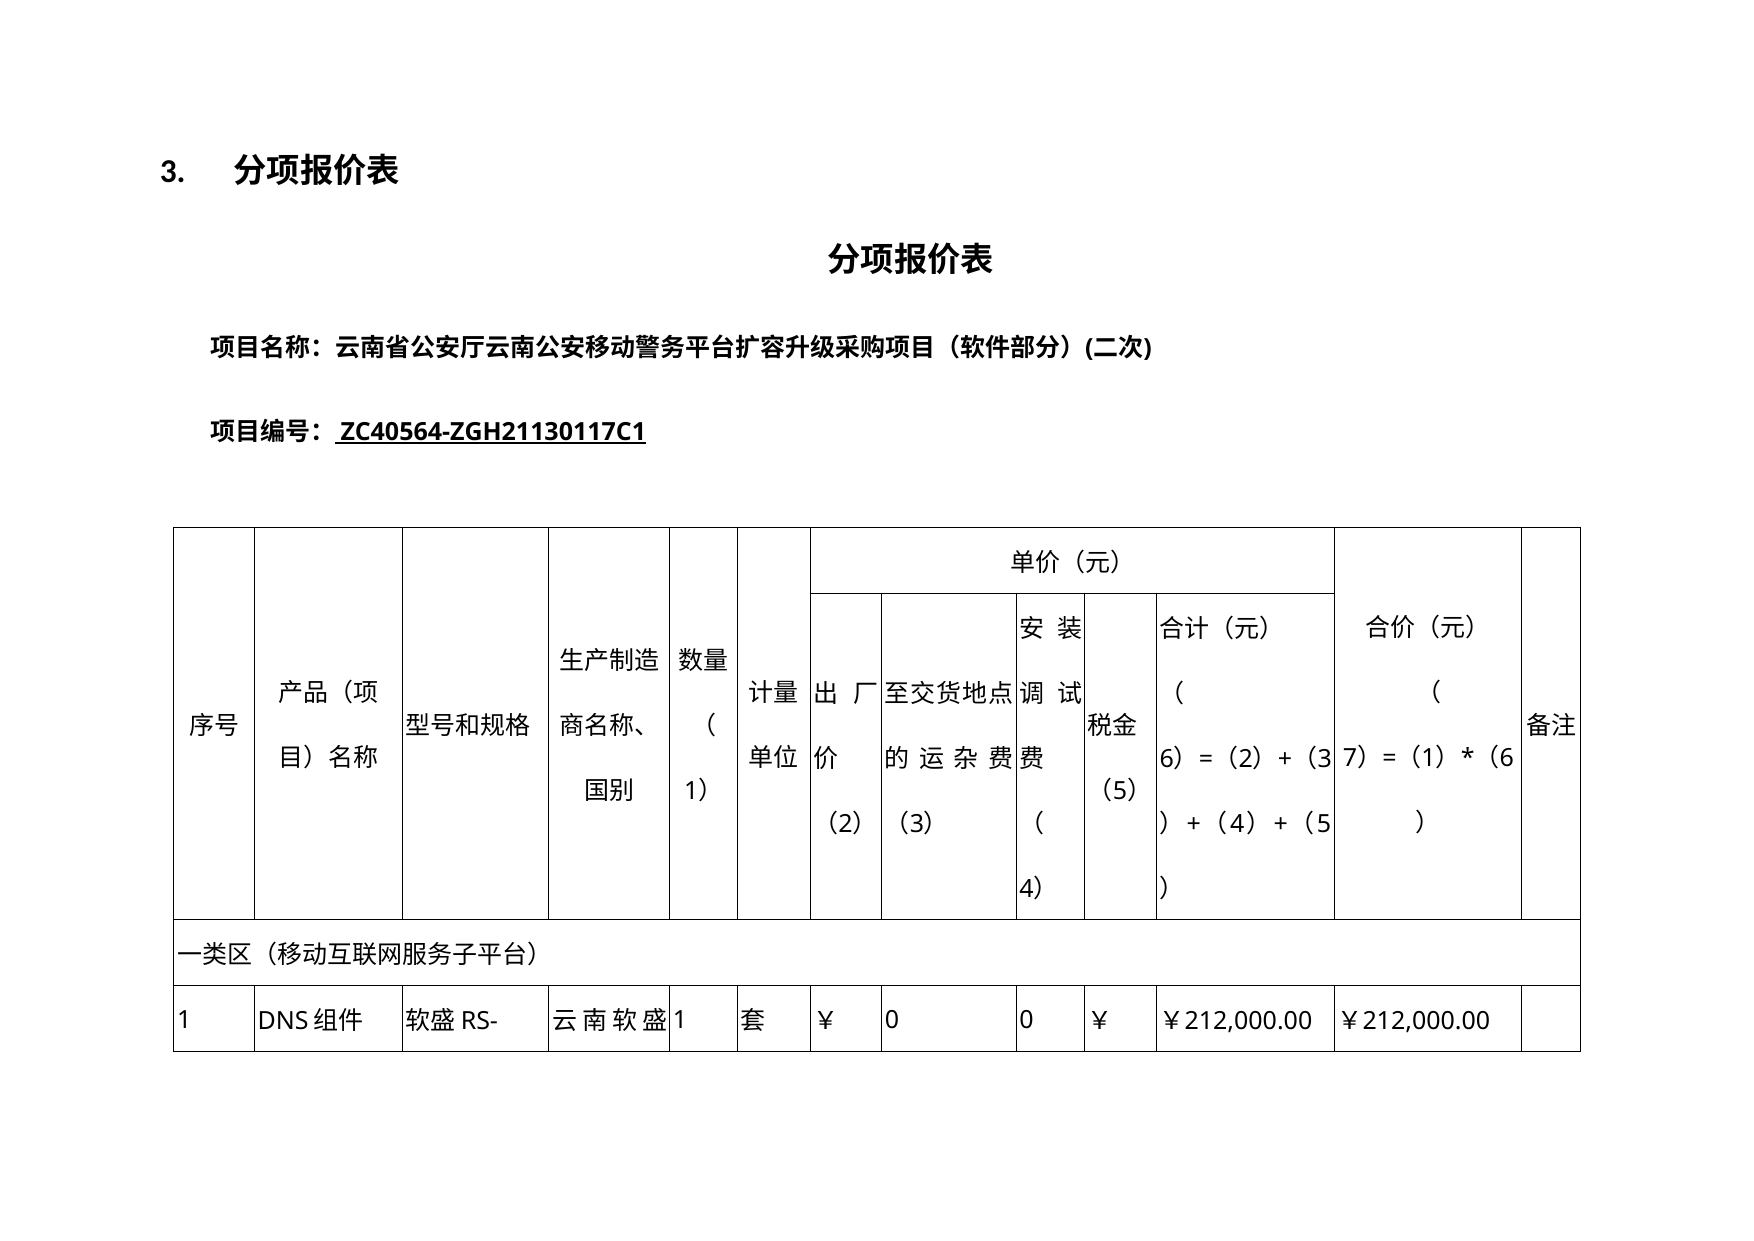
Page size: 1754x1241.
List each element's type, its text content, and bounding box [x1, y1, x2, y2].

table_cell 0 [1017, 986, 1084, 1051]
table_header 序号 [174, 528, 254, 919]
table_cell 税金 （5） [1085, 594, 1156, 919]
table_header 数量 （1） [670, 528, 737, 919]
table_header 计量单位 [738, 528, 810, 919]
table_cell [1522, 986, 1580, 1051]
table_cell DNS组件 [255, 986, 402, 1051]
text 分项报价表 [159, 224, 1594, 289]
subtitle 分项报价表 [159, 135, 1594, 200]
table_cell 软盛RS-ZU2.0 [403, 986, 548, 1051]
table_cell ￥12,000.00 [1085, 986, 1156, 1051]
table_header 单价（元） [811, 528, 1334, 593]
table_cell ￥212,000.00 [1157, 986, 1334, 1051]
table_cell ￥212,000.00 [1335, 986, 1521, 1051]
table_header 生产制造商名称、国别 [549, 528, 669, 919]
table_cell 合计（元） （6）=（2）+（3）+（4）+（5） [1157, 594, 1334, 919]
table_cell 出厂价（2） [811, 594, 881, 919]
text 项目名称：云南省公安厅云南公安移动警务平台扩容升级采购项目（软件部分）(二次) [159, 313, 1594, 378]
table_header 合价（元） （7）=（1）*（6） [1335, 528, 1521, 919]
table_cell ￥200,000.00 [811, 986, 881, 1051]
table_cell 0 [882, 986, 1016, 1051]
table_cell 1 [174, 986, 254, 1051]
text 项目编号： ZC40564-ZGH21130117C1 [159, 397, 1594, 462]
table_header 型号和规格 [403, 528, 548, 919]
table_cell 1 [670, 986, 737, 1051]
table_header 产品（项目）名称 [255, 528, 402, 919]
table_cell 云南软盛科技有限公司、中国 [549, 986, 669, 1051]
table_cell 至交货地点的运杂费（3） [882, 594, 1016, 919]
table_cell 安装调试费（4） [1017, 594, 1084, 919]
table_cell 套 [738, 986, 810, 1051]
table_header 备注 [1522, 528, 1580, 919]
table_cell 一类区（移动互联网服务子平台） [174, 920, 1580, 985]
